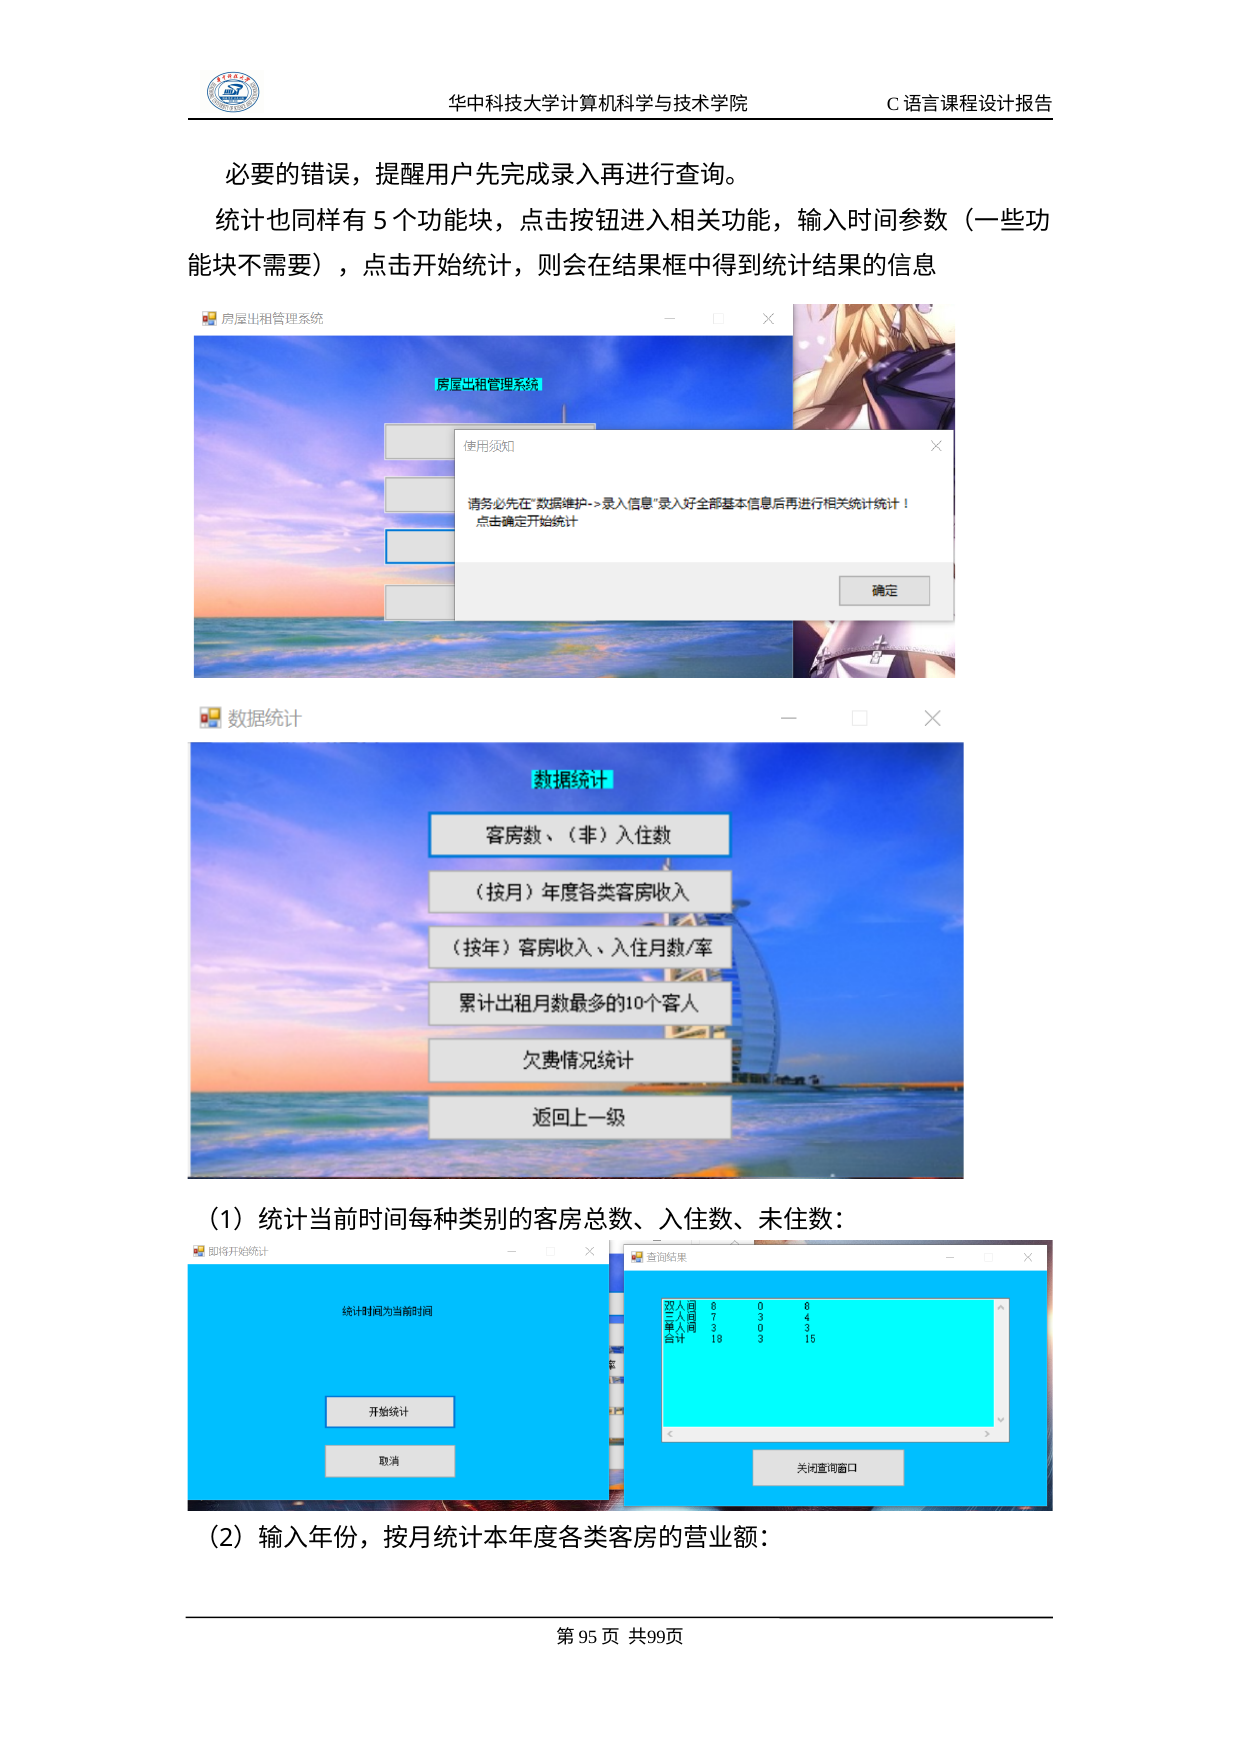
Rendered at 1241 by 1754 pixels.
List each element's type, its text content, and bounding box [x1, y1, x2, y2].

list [225, 150, 1053, 196]
text （1）统计当前时间每种类别的客房总数、入住数、未住数： [187, 1195, 1053, 1240]
text （2）输入年份，按月统计本年度各类客房的营业额： [187, 1513, 1053, 1558]
picture [187, 1240, 1053, 1511]
picture [187, 695, 964, 1179]
text 统计也同样有5个功能块，点击按钮进入相关功能，输入时间参数（一些功能块不需要），点击开始统计，则会在结果框中得到统计结果的信息 [187, 196, 1053, 287]
picture [325, 1446, 455, 1477]
picture [193, 304, 956, 678]
picture [326, 1397, 454, 1427]
picture [200, 70, 264, 113]
